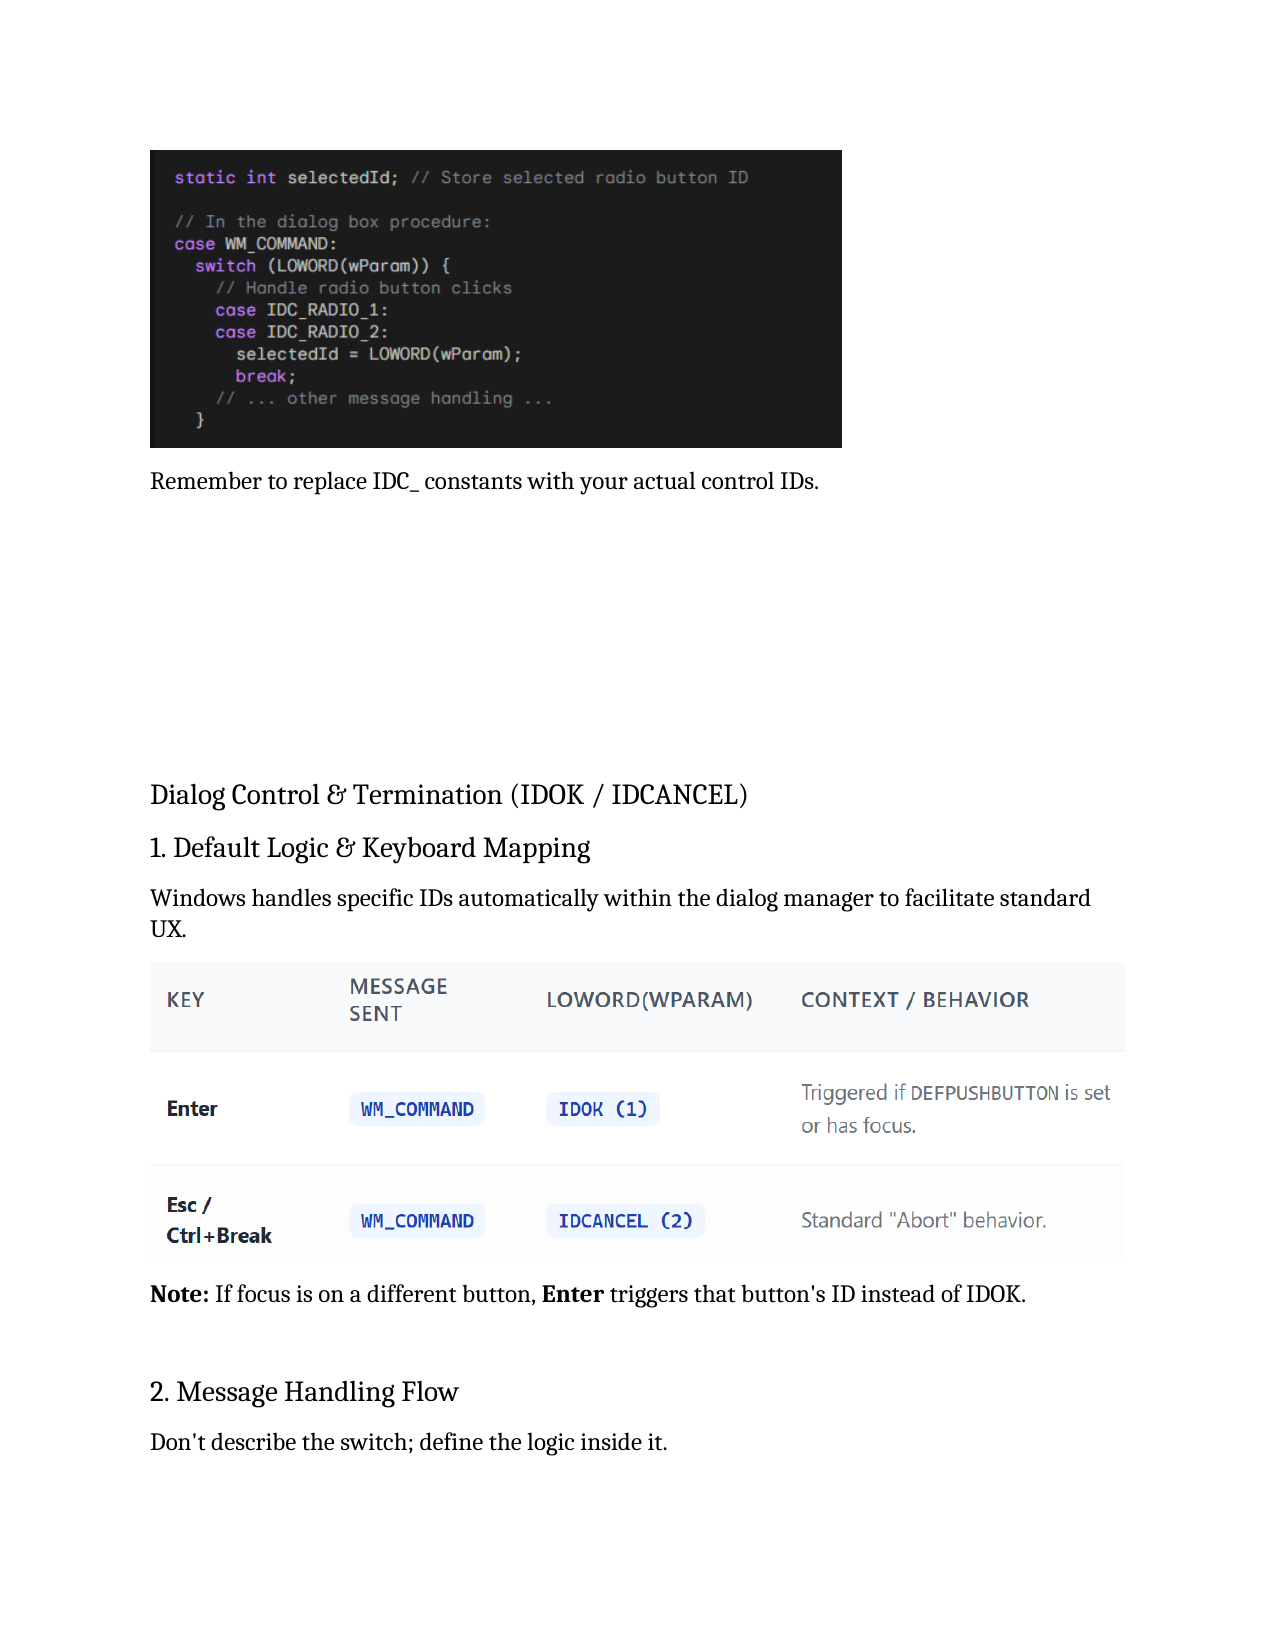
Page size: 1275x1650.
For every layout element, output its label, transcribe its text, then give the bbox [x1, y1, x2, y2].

picture [150, 150, 842, 448]
text Don't describe the switch; define the logic inside it. [150, 1428, 1125, 1457]
text Remember to replace IDC_ constants with your actual control IDs. [150, 467, 1125, 495]
text 2. Message Handling Flow [150, 1375, 1125, 1409]
text Note: If focus is on a different button, Enter triggers that button's ID instead of IDOK. [150, 1280, 1125, 1309]
picture [150, 962, 1125, 1261]
text Dialog Control & Termination (IDOK / IDCANCEL) [150, 778, 1125, 812]
text Windows handles specific IDs automatically within the dialog manager to facilitate standard UX. [150, 884, 1125, 944]
text 1. Default Logic & Keyboard Mapping [150, 831, 1125, 865]
